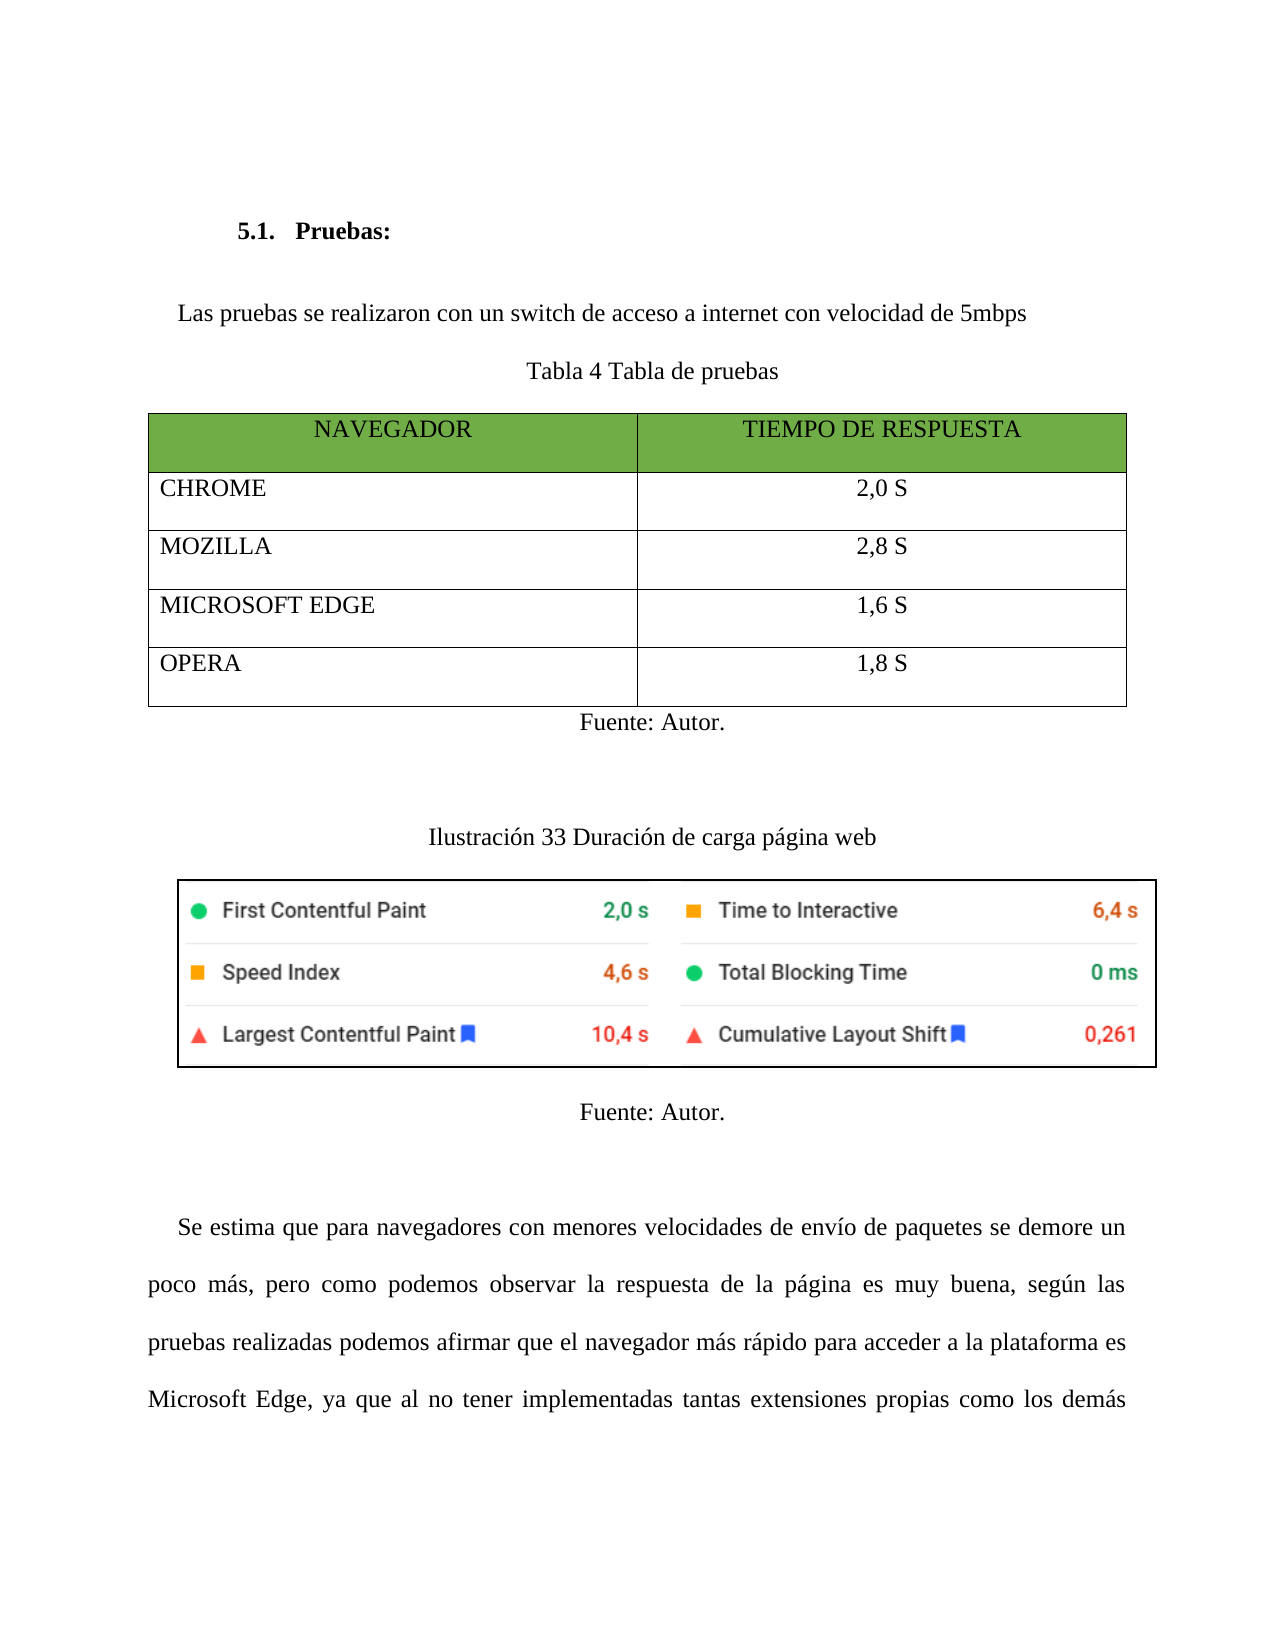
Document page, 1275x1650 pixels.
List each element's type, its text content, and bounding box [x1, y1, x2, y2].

picture [179, 881, 1155, 1066]
table_cell CHROME [149, 473, 637, 530]
table_cell OPERA [149, 648, 637, 706]
text Ilustración 33 Duración de carga página web [148, 822, 1127, 850]
subtitle Pruebas: [208, 216, 1127, 244]
table_cell MOZILLA [149, 531, 637, 589]
text Fuente: Autor. [148, 707, 1127, 735]
text Fuente: Autor. [148, 1097, 1127, 1126]
table_header TIEMPO DE RESPUESTA [638, 414, 1126, 472]
table_cell 2,8 S [638, 531, 1126, 589]
table_cell MICROSOFT EDGE [149, 590, 637, 647]
text Las pruebas se realizaron con un switch de acceso a internet con velocidad de 5mbps [148, 298, 1127, 327]
text Tabla 4 Tabla de pruebas [148, 356, 1127, 384]
table_header NAVEGADOR [149, 414, 637, 472]
table_cell 2,0 S [638, 473, 1126, 530]
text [148, 1212, 1127, 1413]
table_cell 1,8 S [638, 648, 1126, 706]
table_cell 1,6 S [638, 590, 1126, 647]
